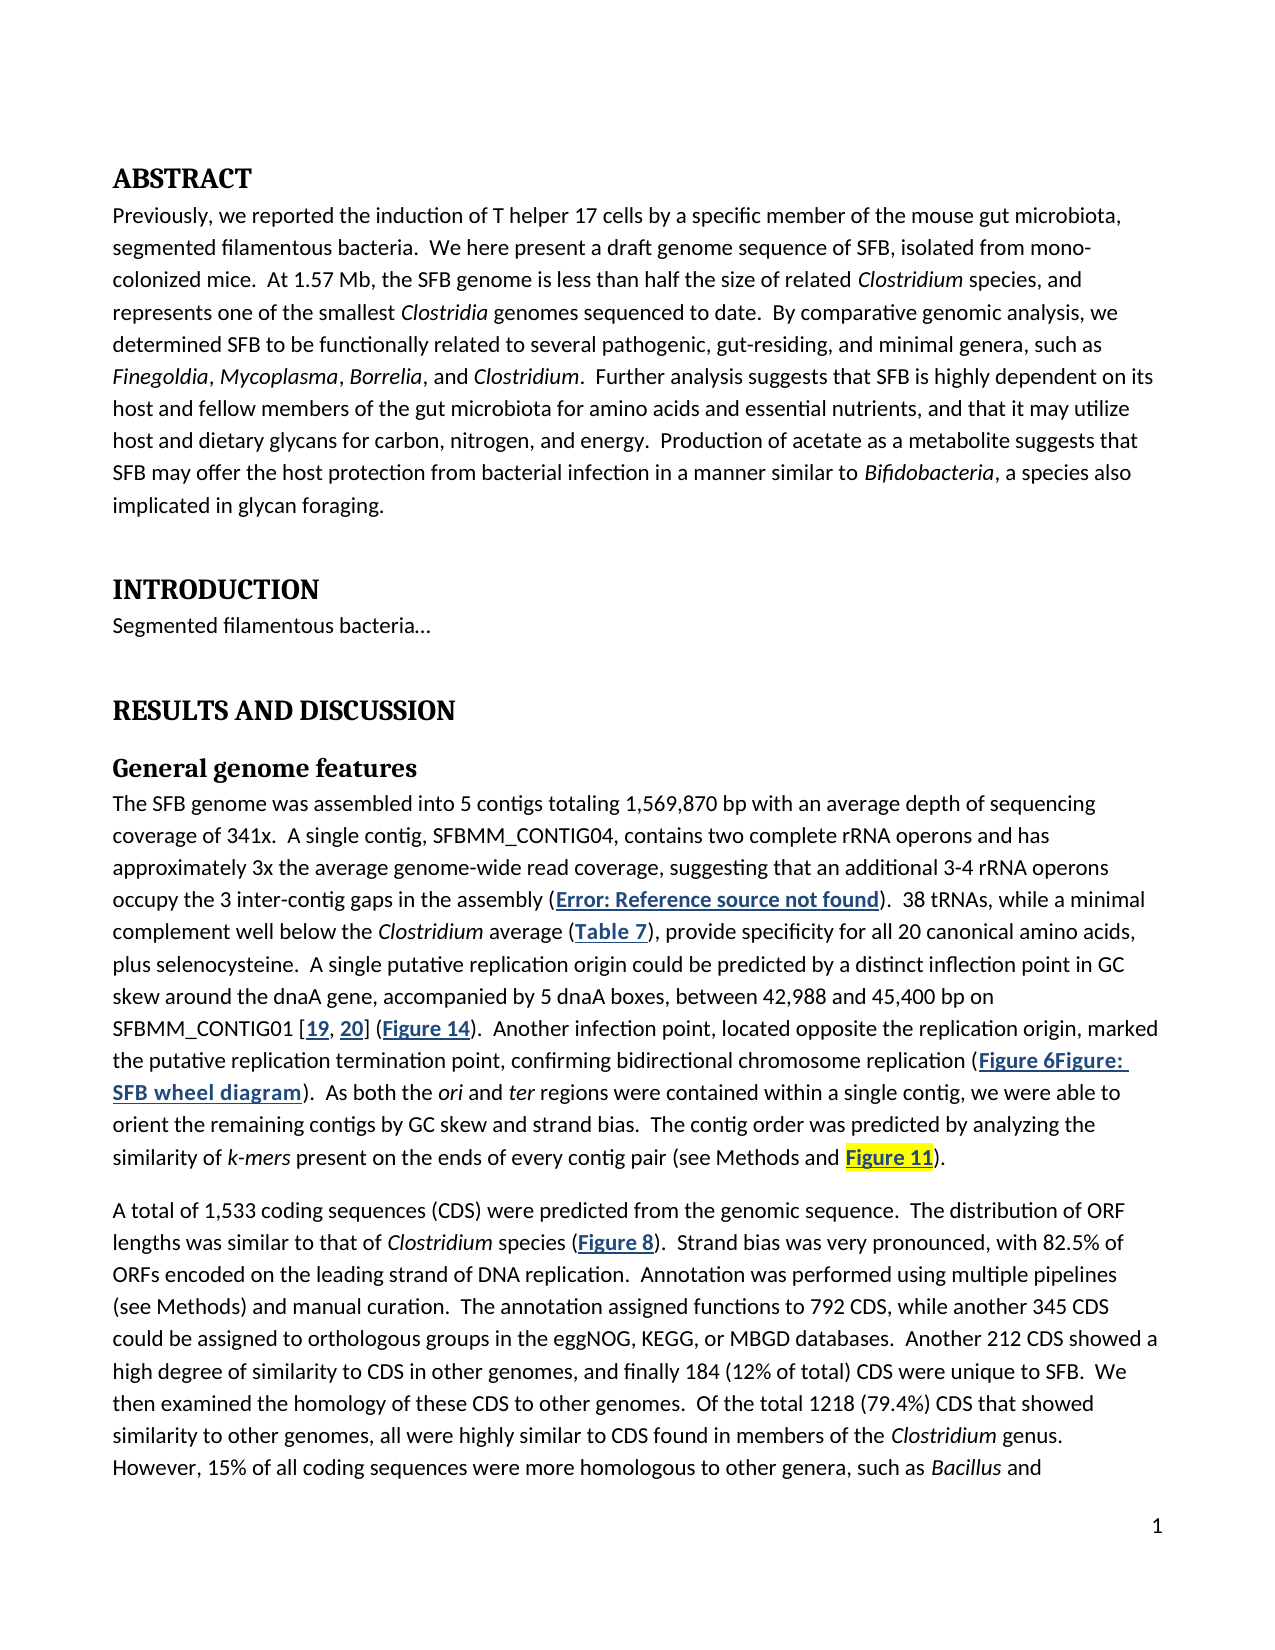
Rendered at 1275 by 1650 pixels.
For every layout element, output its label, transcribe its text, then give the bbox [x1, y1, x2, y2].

subtitle RESULTS AND DISCUSSION [112, 694, 1162, 727]
text Segmented filamentous bacteria… [112, 611, 1162, 639]
subtitle ABSTRACT [112, 162, 1162, 196]
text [112, 1196, 1162, 1481]
subtitle General genome features [112, 753, 1162, 784]
subtitle INTRODUCTION [112, 573, 1162, 606]
text Previously, we reported the induction of T helper 17 cells by a specific member of the mouse gut microbiota, segmented filamentous bacteria. We here present a draft genome sequence of SFB, isolated from mono-colonized mice. At 1.57 Mb, the SFB genome is less than half the size of related Clostridium species, and represents one of the smallest Clostridia genomes sequenced to date. By comparative genomic analysis, we determined SFB to be functionally related to several pathogenic, gut-residing, and minimal genera, such as Finegoldia, Mycoplasma, Borrelia, and Clostridium. Further analysis suggests that SFB is highly dependent on its host and fellow members of the gut microbiota for amino acids and essential nutrients, and that it may utilize host and dietary glycans for carbon, nitrogen, and energy. Production of acetate as a metabolite suggests that SFB may offer the host protection from bacterial infection in a manner similar to Bifidobacteria, a species also implicated in glycan foraging. [112, 201, 1162, 519]
